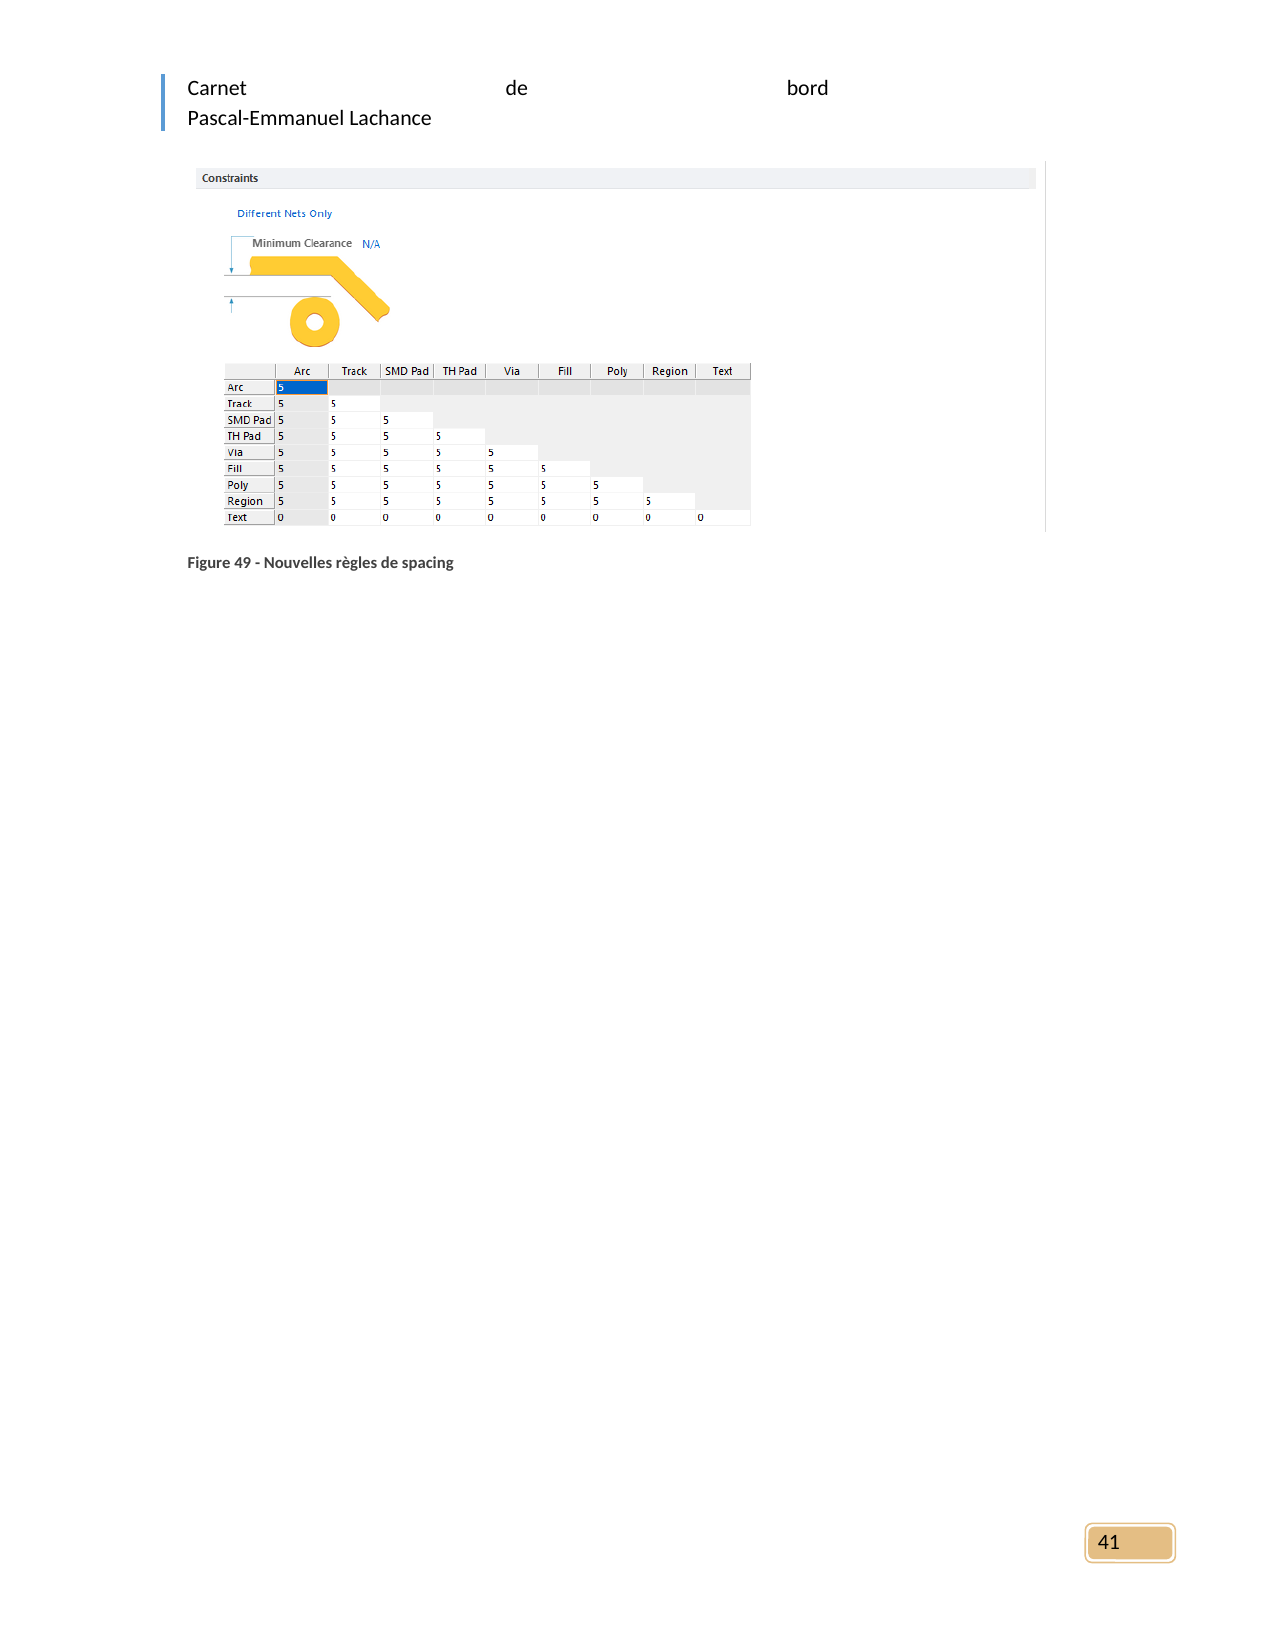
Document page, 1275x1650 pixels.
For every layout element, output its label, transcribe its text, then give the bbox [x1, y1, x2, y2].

text Figure 49 - Nouvelles règles de spacing [187, 552, 1087, 572]
picture [187, 161, 1046, 532]
